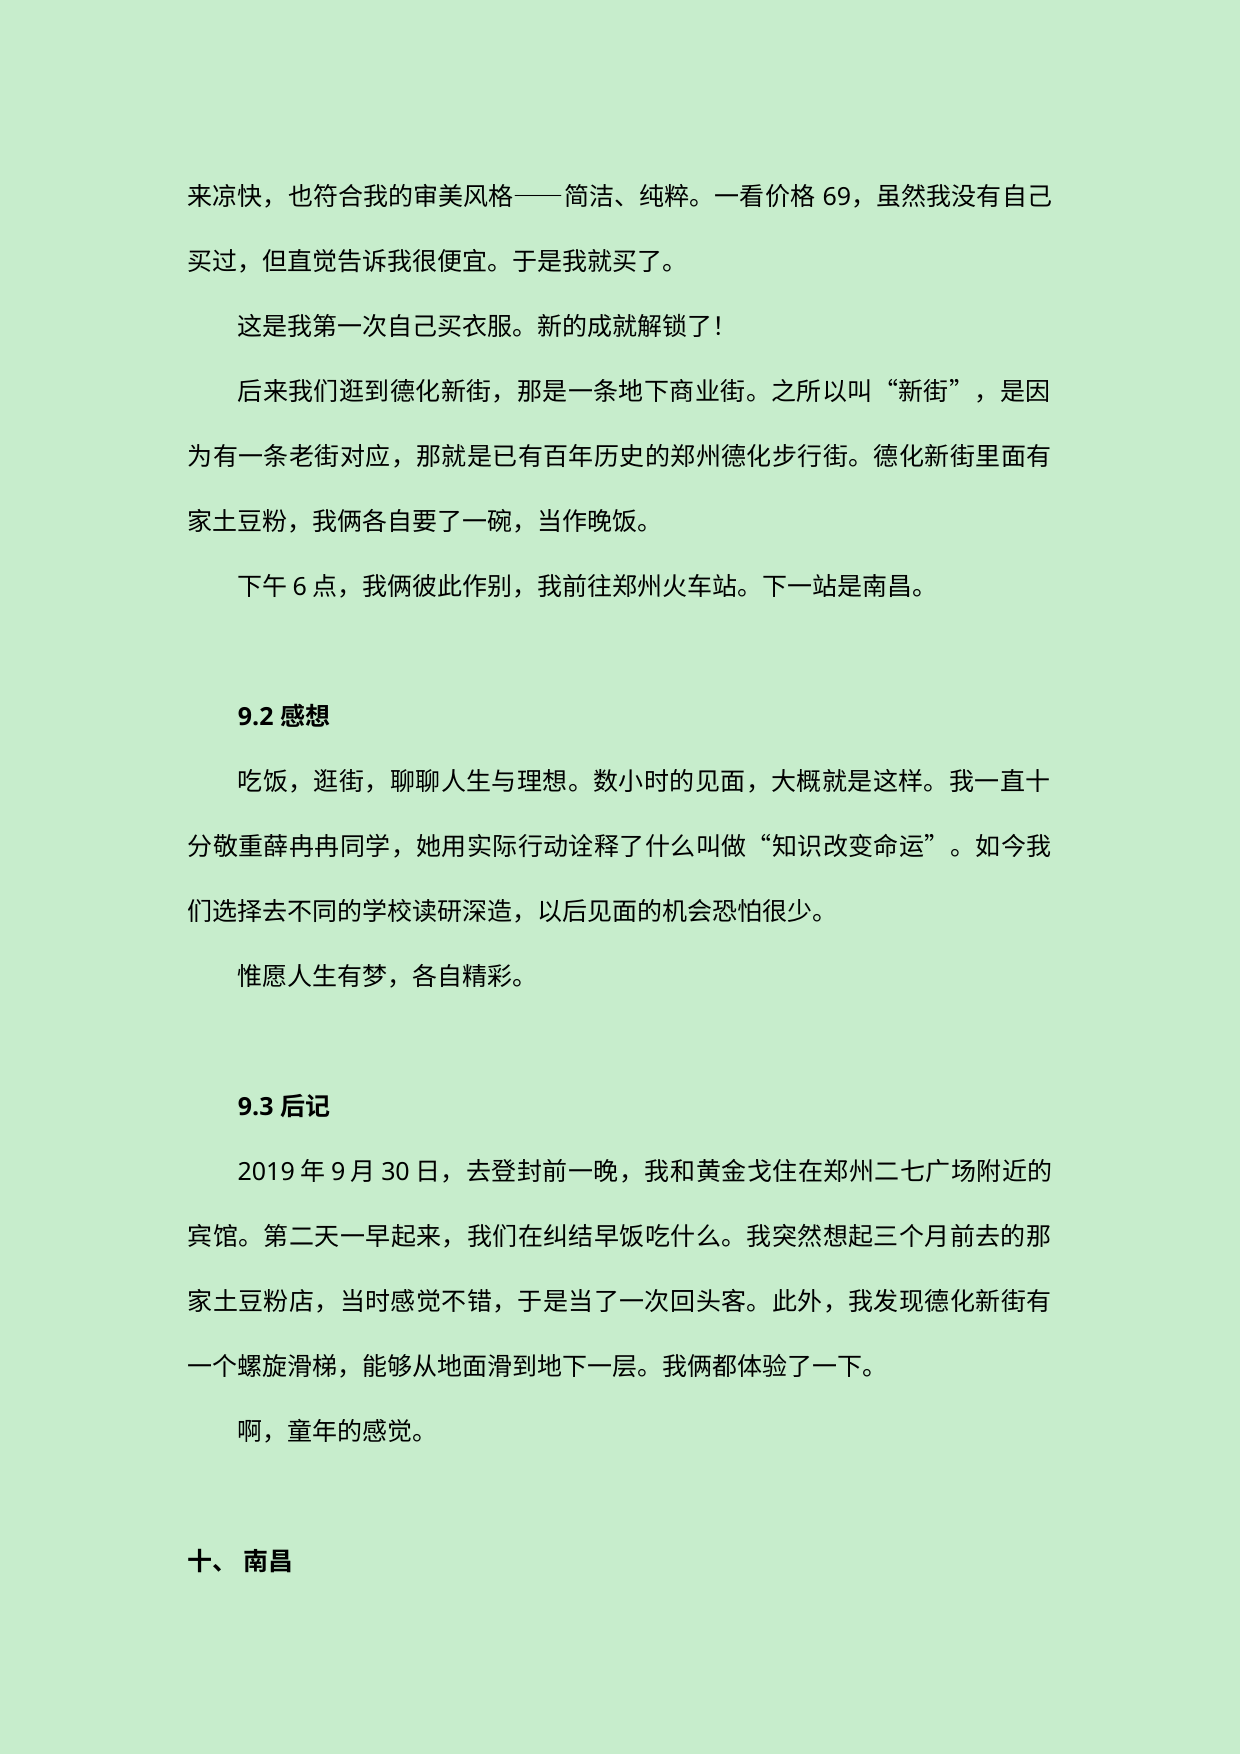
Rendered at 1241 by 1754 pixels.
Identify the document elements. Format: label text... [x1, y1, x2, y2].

text 十、 南昌 [187, 1527, 1053, 1592]
text 后来我们逛到德化新街，那是一条地下商业街。之所以叫“新街”，是因为有一条老街对应，那就是已有百年历史的郑州德化步行街。德化新街里面有家土豆粉，我俩各自要了一碗，当作晚饭。 [187, 357, 1053, 552]
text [187, 162, 1053, 292]
text 这是我第一次自己买衣服。新的成就解锁了！ [187, 292, 1053, 357]
text 惟愿人生有梦，各自精彩。 [187, 942, 1053, 1007]
text 9.2 感想 [187, 682, 1053, 747]
text 9.3 后记 [187, 1072, 1053, 1137]
text 下午6点，我俩彼此作别，我前往郑州火车站。下一站是南昌。 [187, 552, 1053, 617]
text 吃饭，逛街，聊聊人生与理想。数小时的见面，大概就是这样。我一直十分敬重薛冉冉同学，她用实际行动诠释了什么叫做“知识改变命运”。如今我们选择去不同的学校读研深造，以后见面的机会恐怕很少。 [187, 747, 1053, 942]
text 2019年9月30日，去登封前一晚，我和黄金戈住在郑州二七广场附近的宾馆。第二天一早起来，我们在纠结早饭吃什么。我突然想起三个月前去的那家土豆粉店，当时感觉不错，于是当了一次回头客。此外，我发现德化新街有一个螺旋滑梯，能够从地面滑到地下一层。我俩都体验了一下。 [187, 1137, 1053, 1397]
text 啊，童年的感觉。 [187, 1397, 1053, 1462]
